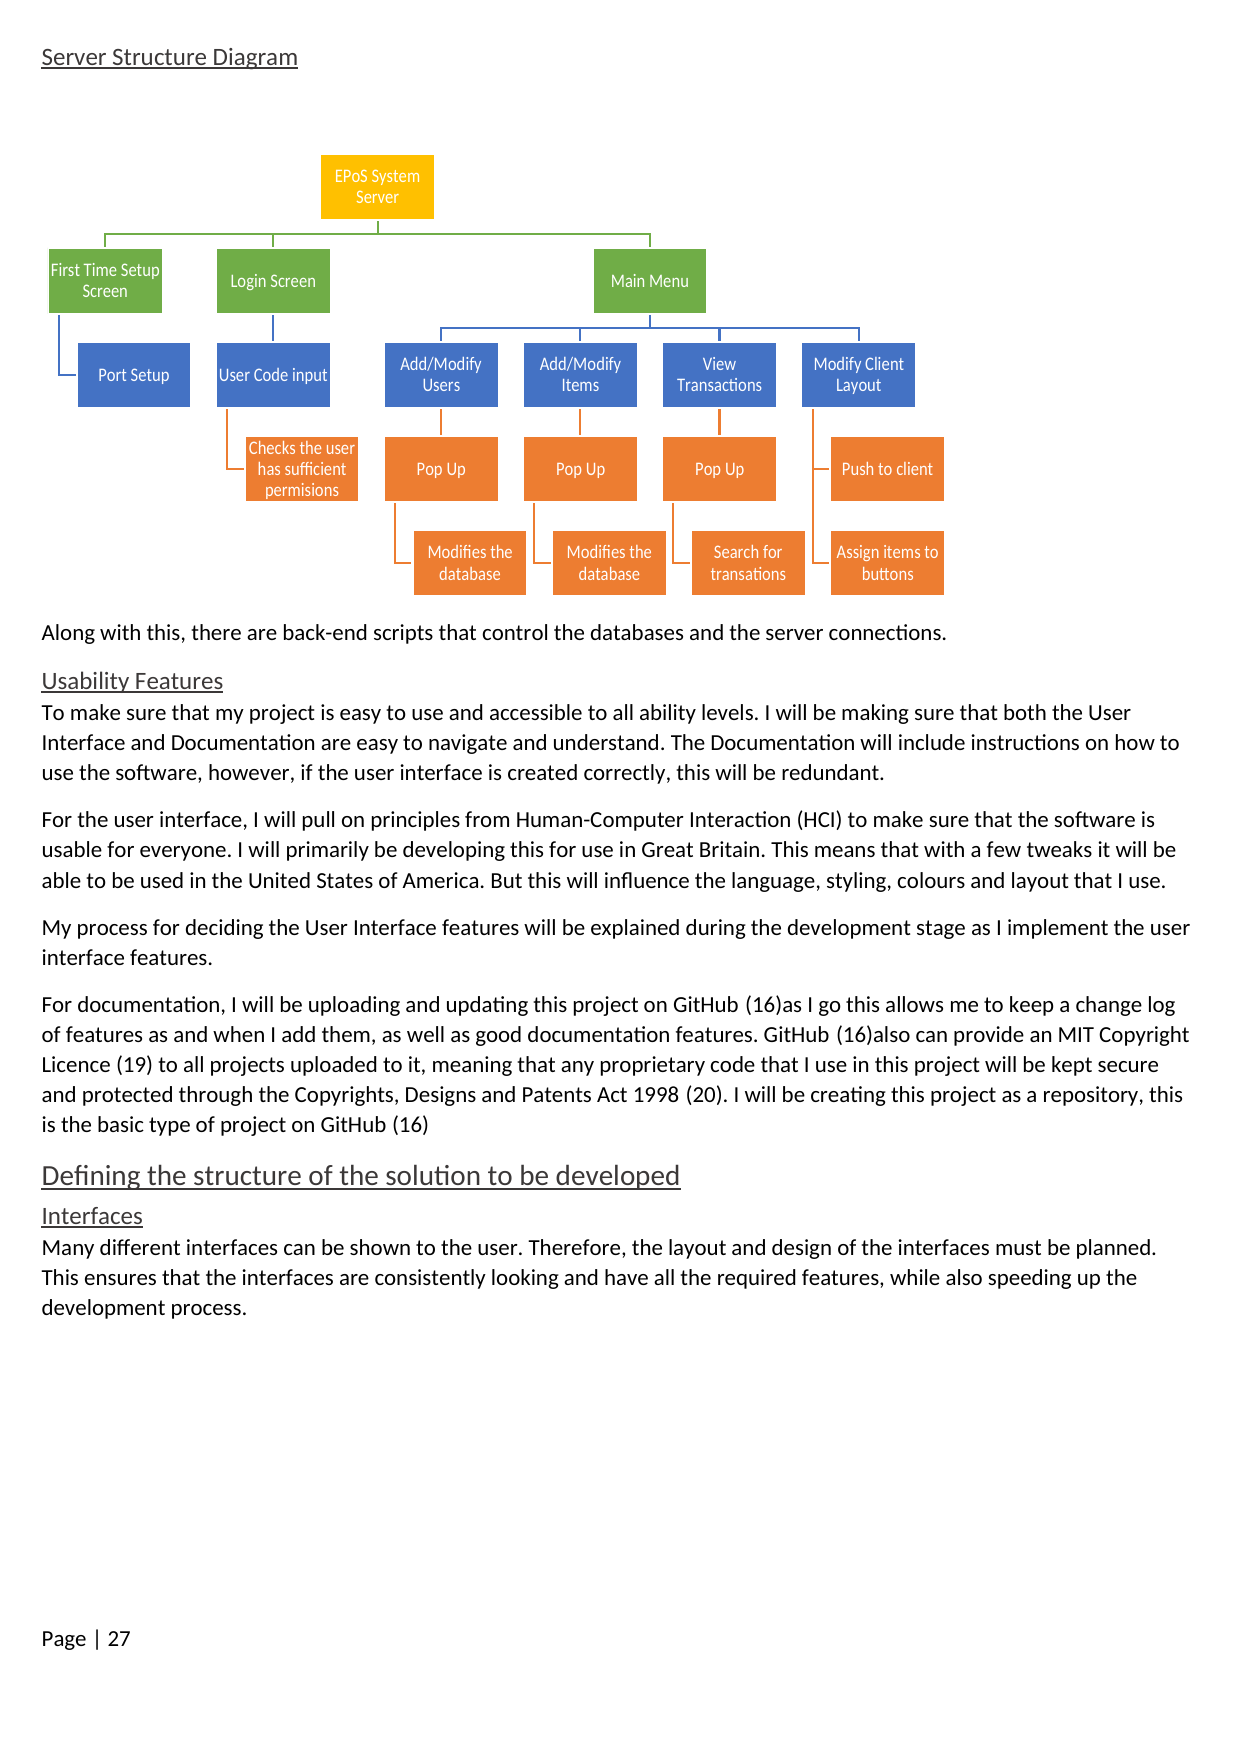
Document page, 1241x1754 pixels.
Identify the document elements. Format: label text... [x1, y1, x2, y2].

text For the user interface, I will pull on principles from Human-Computer Interaction (HCI) to make sure that the software is usable for everyone. I will primarily be developing this for use in Great Britain. This means that with a few tweaks it will be able to be used in the United States of America. But this will influence the language, styling, colours and layout that I use. [41, 805, 1199, 894]
subtitle Defining the structure of the solution to be developed [41, 1157, 1199, 1193]
text To make sure that my project is easy to use and accessible to all ability levels. I will be making sure that both the User Interface and Documentation are easy to navigate and understand. The Documentation will include instructions on how to use the software, however, if the user interface is created correctly, this will be redundant. [41, 698, 1199, 786]
text My process for deciding the User Interface features will be explained during the development stage as I implement the user interface features. [41, 913, 1199, 971]
subtitle Usability Features [41, 665, 1199, 696]
text For documentation, I will be uploading and updating this project on GitHub as I go this allows me to keep a change log of features as and when I add them, as well as good documentation features. GitHub also can provide an MIT Copyright Licence to all projects uploaded to it, meaning that any proprietary code that I use in this project will be kept secure and protected through the Copyrights, Designs and Patents Act 1998 . I will be creating this project as a repository, this is the basic type of project on GitHub [41, 990, 1199, 1138]
subtitle Interfaces [41, 1200, 1199, 1231]
text Many different interfaces can be shown to the user. Therefore, the layout and design of the interfaces must be planned. This ensures that the interfaces are consistently looking and have all the required features, while also speeding up the development process. [41, 1233, 1199, 1321]
subtitle Server Structure Diagram [41, 41, 1199, 72]
text Along with this, there are back-end scripts that control the databases and the server connections. [41, 618, 1199, 646]
